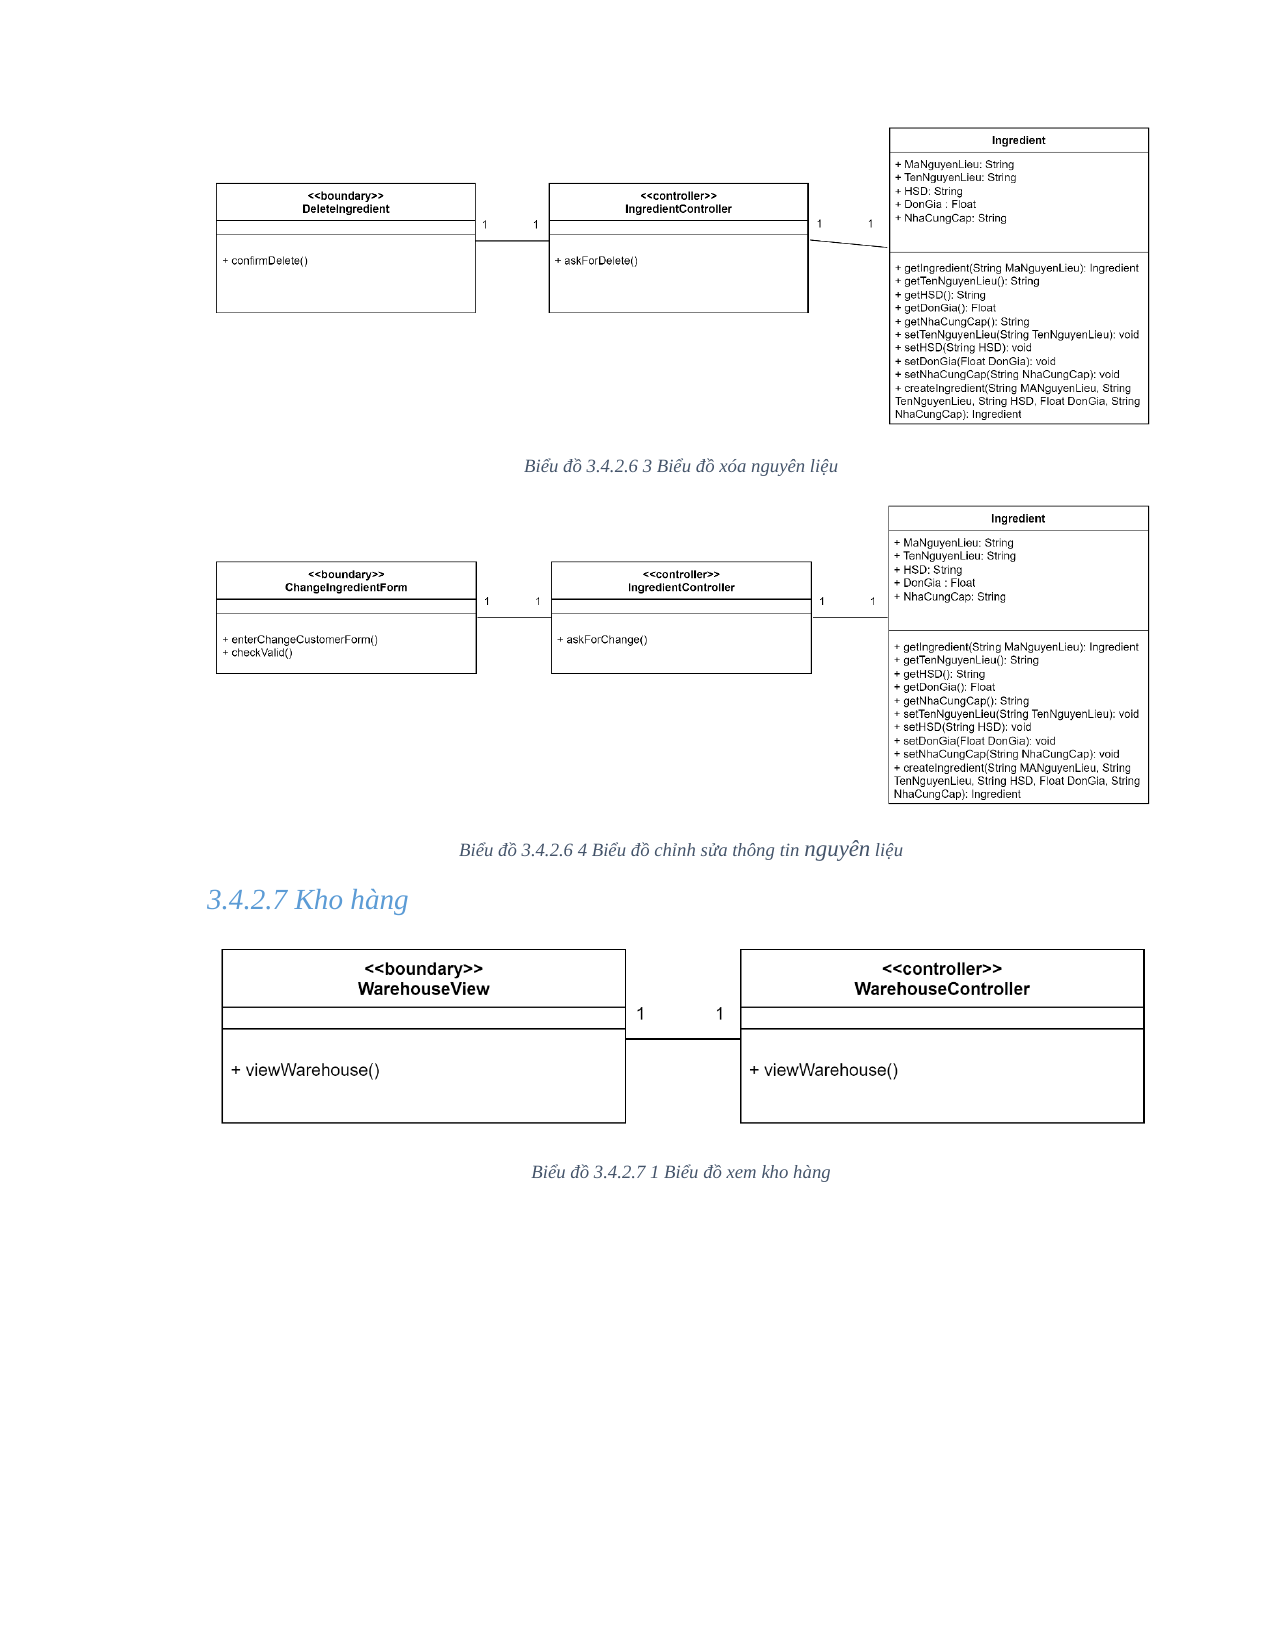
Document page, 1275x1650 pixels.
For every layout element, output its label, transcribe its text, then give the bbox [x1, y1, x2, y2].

picture [206, 935, 1158, 1142]
text Biểu đồ 3.4.2.7 Biểu đồ xem kho hàng [207, 1161, 1157, 1183]
picture [206, 118, 1158, 436]
text Biểu đồ 3.4.2.6 Biểu đồ chỉnh sửa thông tin nguyên liệu [207, 835, 1157, 861]
text 3.4.2.7 Kho hàng [207, 882, 1157, 916]
text Biểu đồ 3.4.2.6 Biểu đồ xóa nguyên liệu [207, 455, 1157, 476]
picture [206, 497, 1158, 816]
